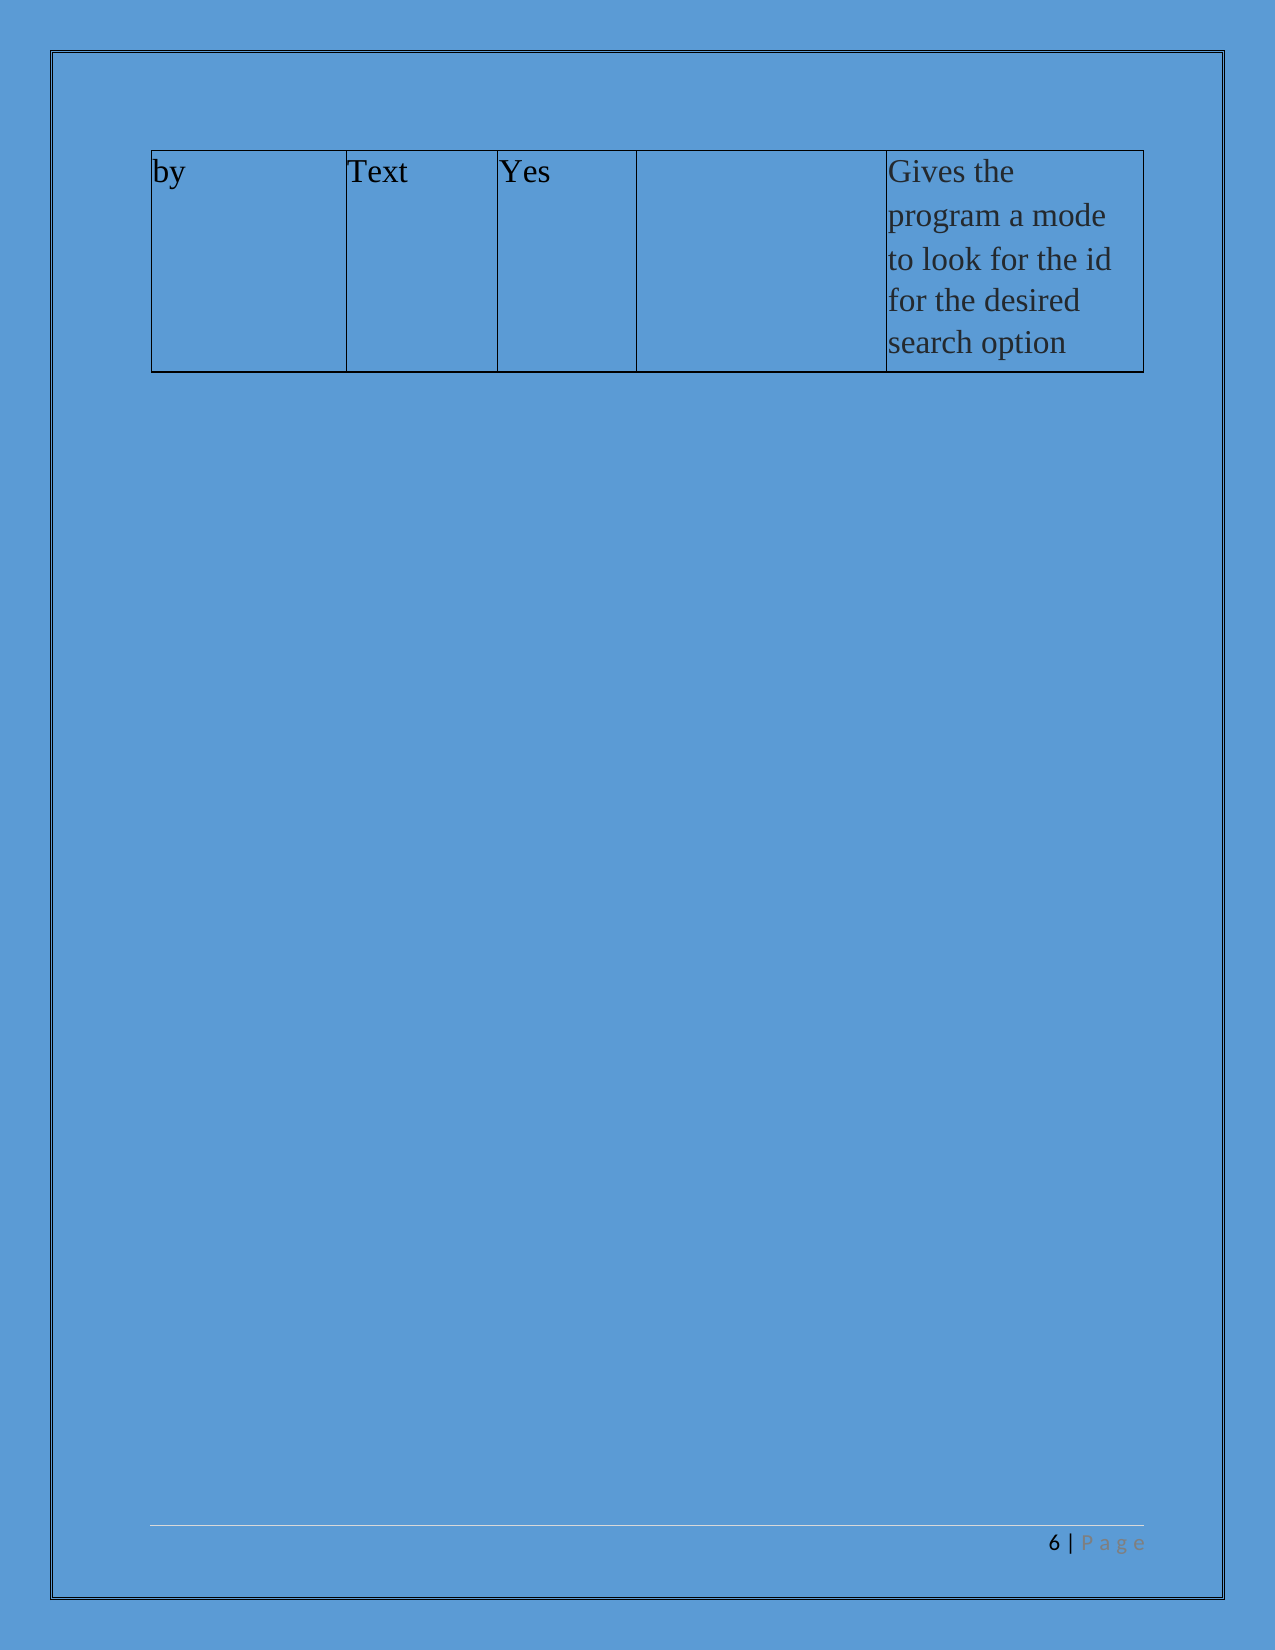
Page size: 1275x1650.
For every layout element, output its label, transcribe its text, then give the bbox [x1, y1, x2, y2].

table_cell Yes [498, 151, 636, 371]
table_cell by [152, 151, 346, 371]
table_cell [637, 151, 886, 371]
table_cell Text [347, 151, 497, 371]
table_cell Gives the program a mode to look for the id for the desired search option [887, 151, 1143, 371]
